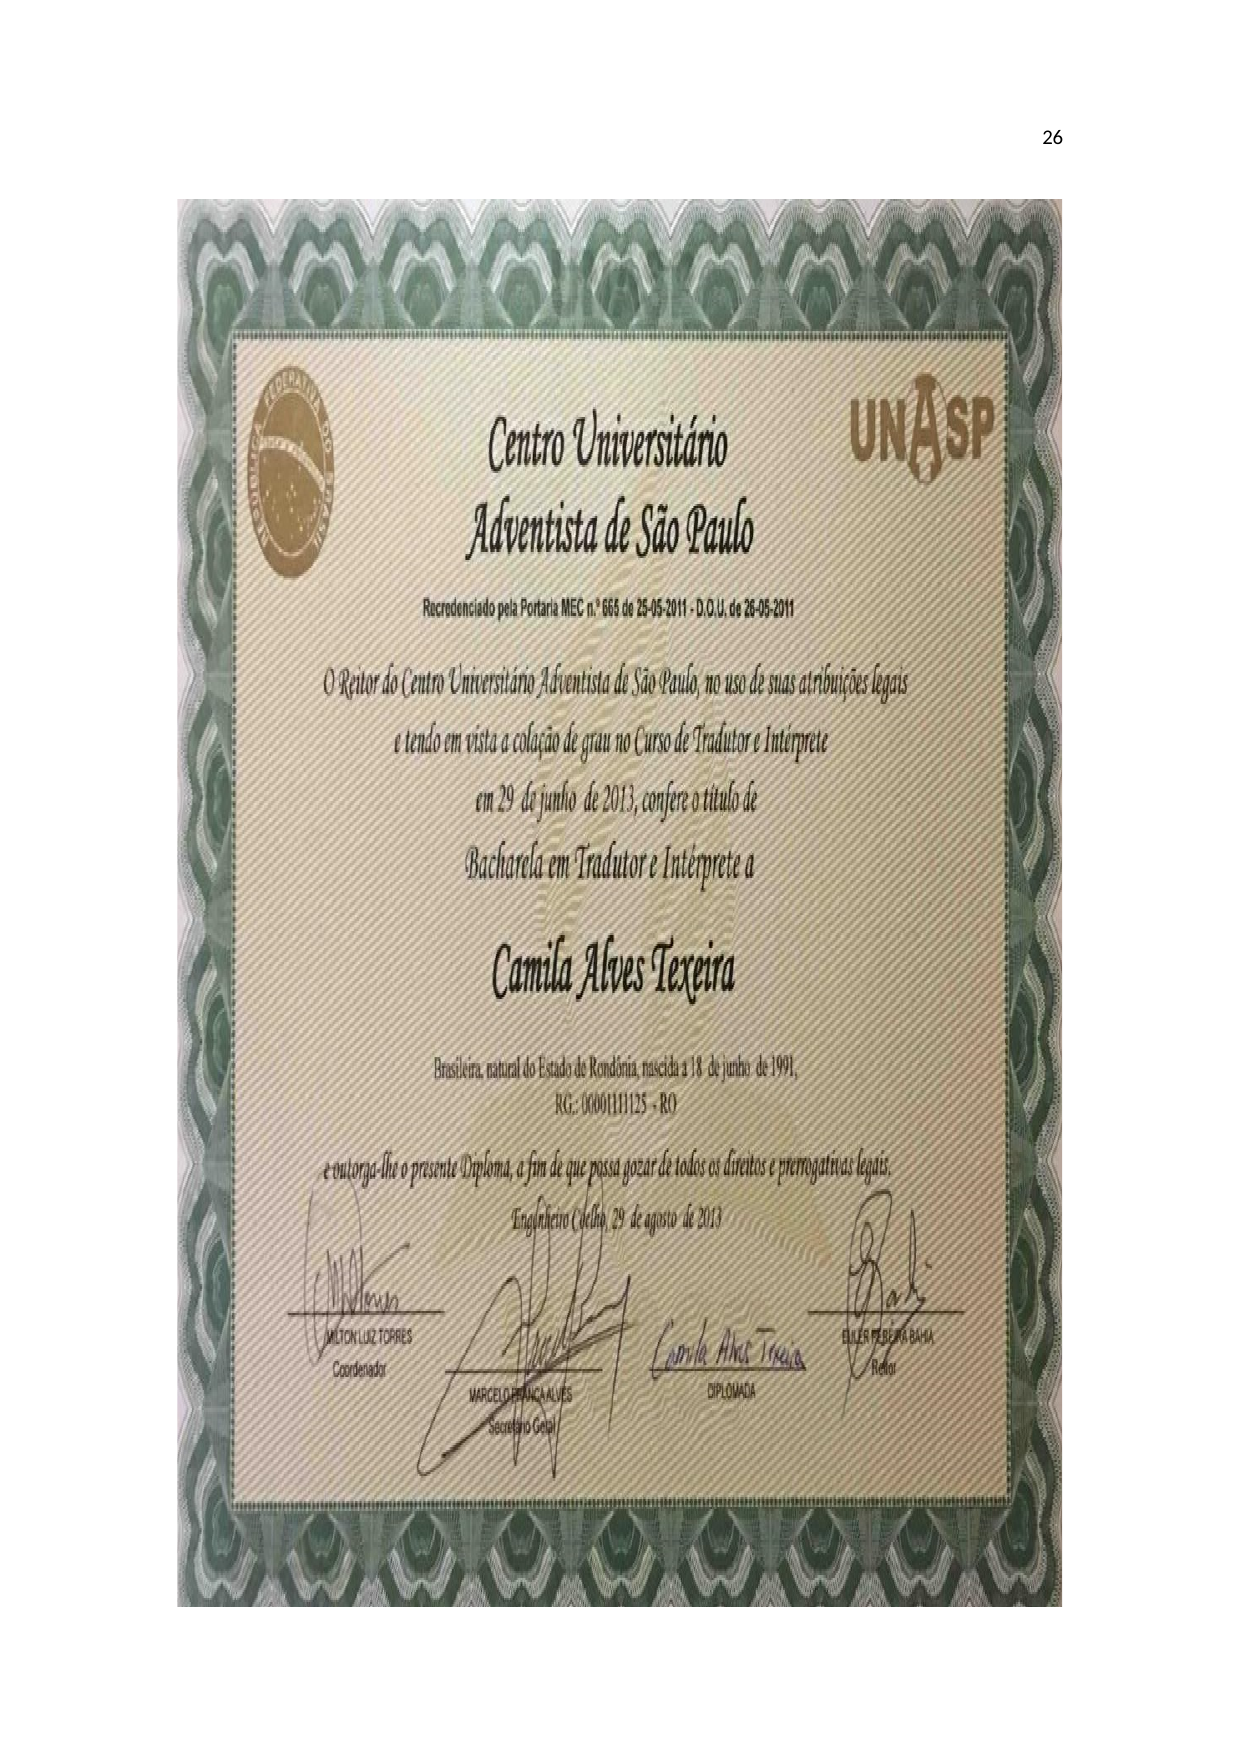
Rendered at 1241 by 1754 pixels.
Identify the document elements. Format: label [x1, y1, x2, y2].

picture [177, 199, 1063, 1607]
